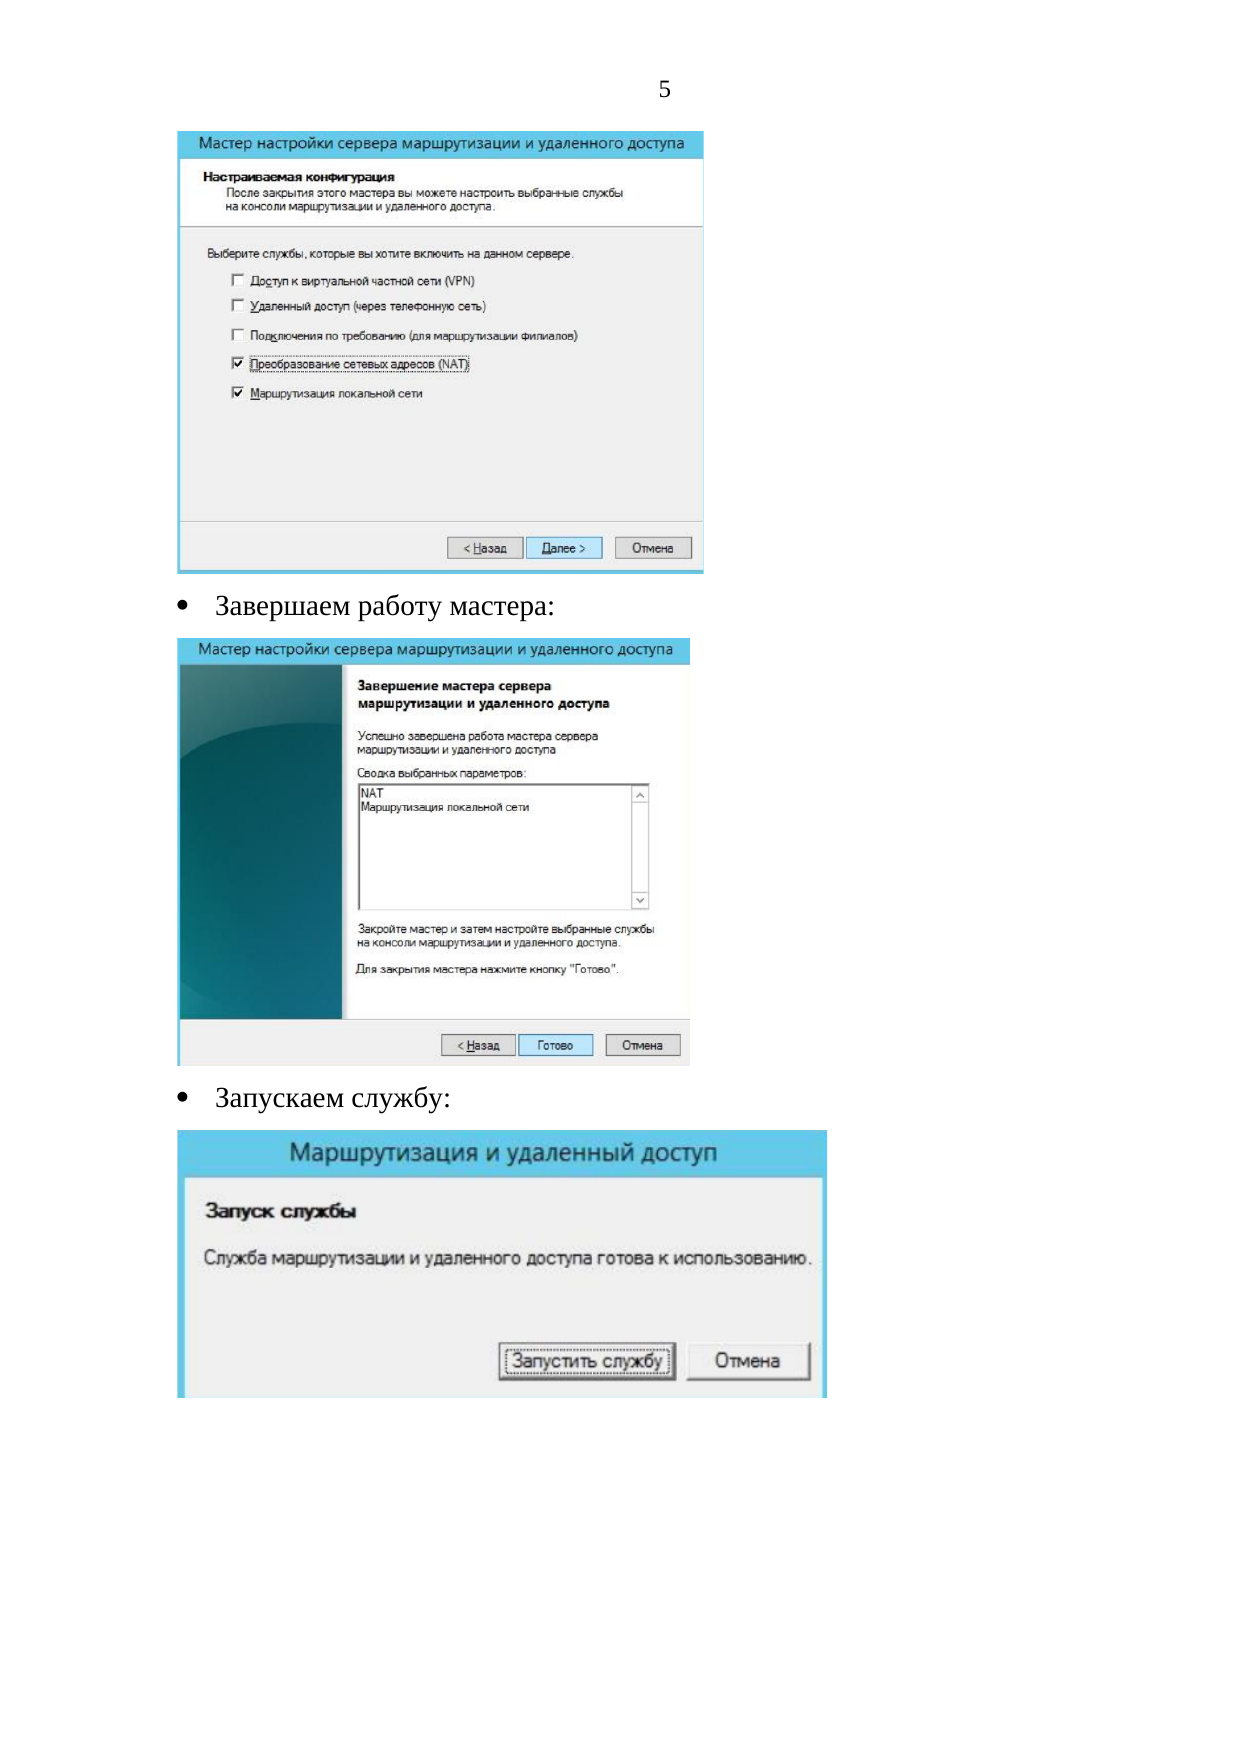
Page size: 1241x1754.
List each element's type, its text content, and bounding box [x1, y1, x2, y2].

picture [177, 1130, 828, 1398]
list Завершаем работу мастера: [177, 588, 1152, 622]
picture [177, 638, 690, 1066]
picture [177, 131, 704, 574]
list Запускаем службу: [177, 1080, 1152, 1113]
